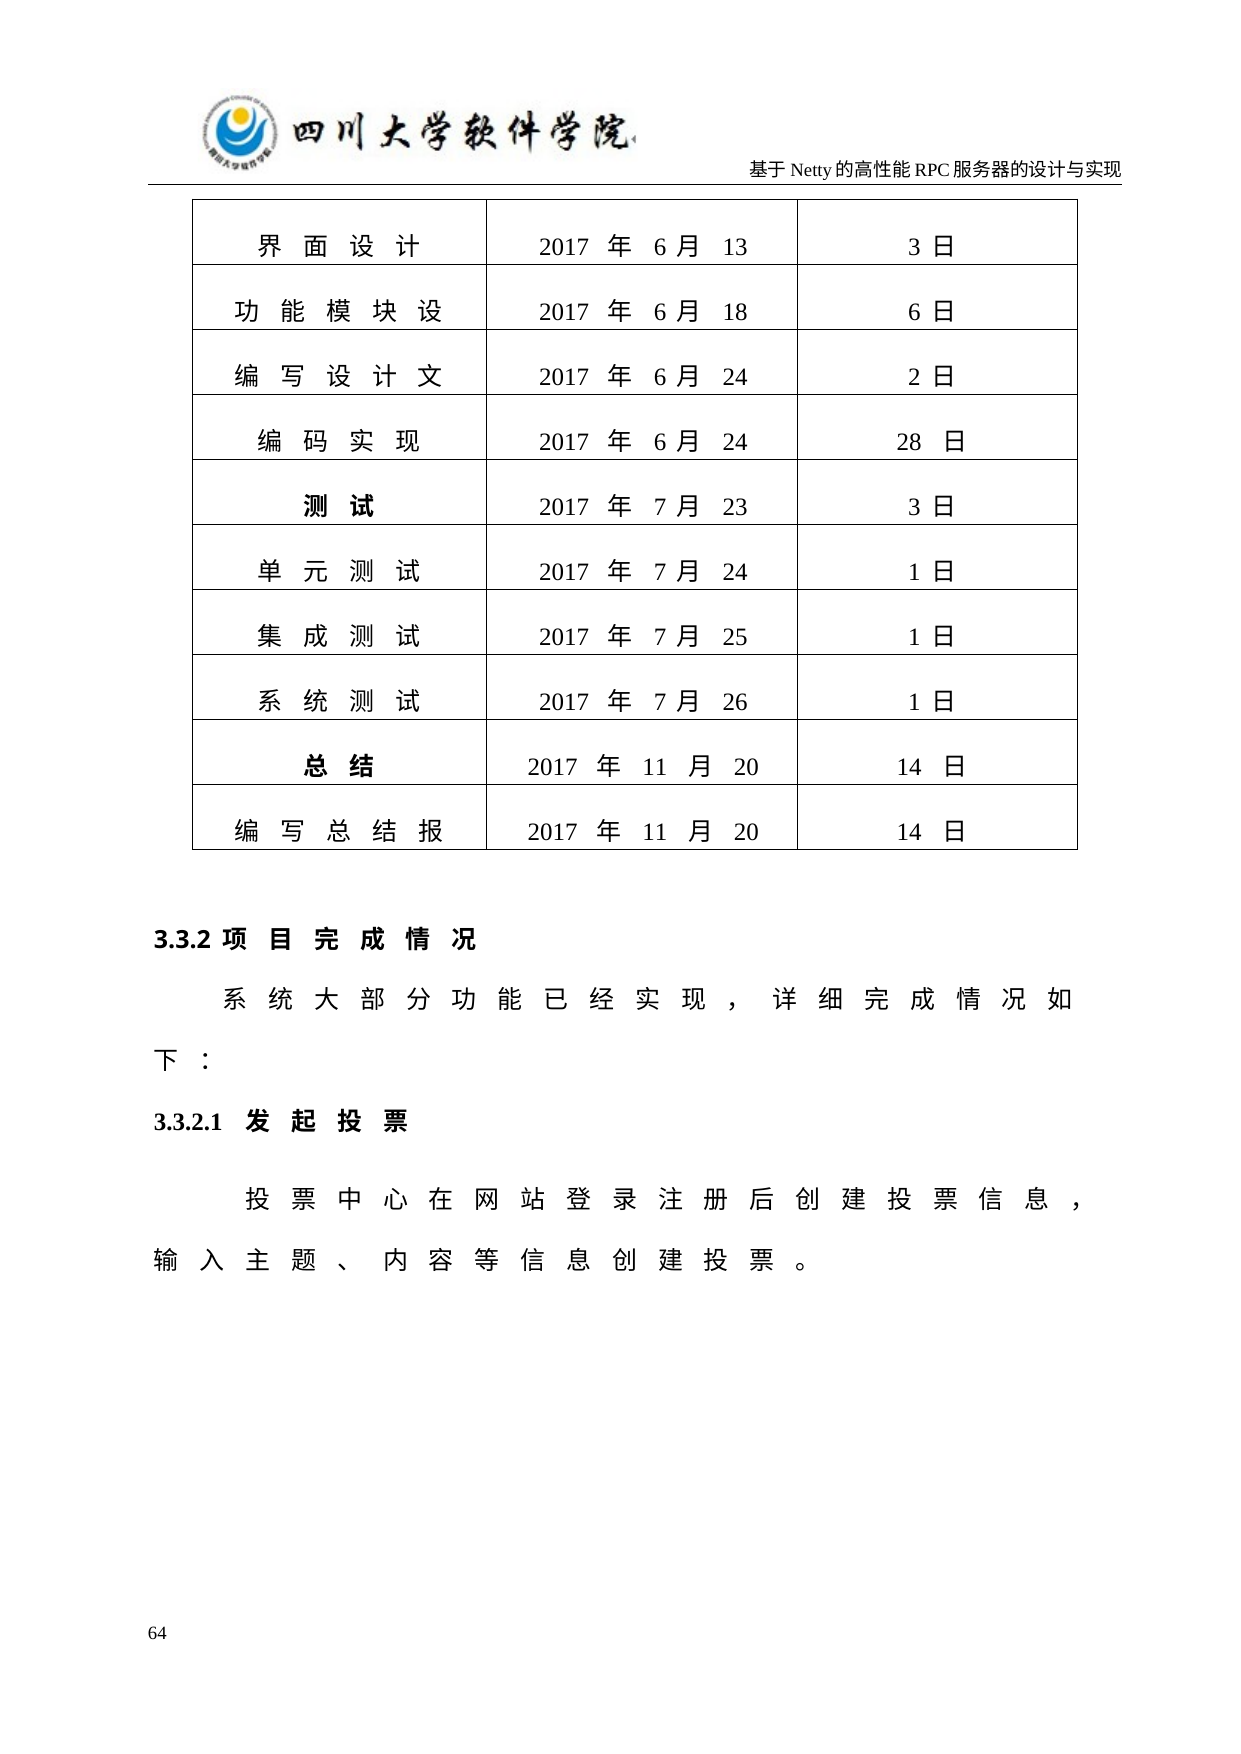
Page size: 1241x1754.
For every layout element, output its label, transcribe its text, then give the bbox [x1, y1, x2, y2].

subtitle 3.3.2 项目完成情况 [154, 907, 1116, 968]
table_cell 编码实现 [193, 395, 486, 458]
table_cell 2017年7月23日 [487, 460, 797, 523]
table_cell 编写总结报告 [193, 785, 486, 848]
table_cell 14日 [798, 785, 1077, 848]
table_cell 功能模块设计 [193, 265, 486, 328]
table_cell 1日 [798, 525, 1077, 588]
table_cell 14日 [798, 720, 1077, 783]
table_cell 总结 [193, 720, 486, 783]
table_cell 集成测试 [193, 590, 486, 653]
table_cell 1日 [798, 655, 1077, 718]
table_cell 2017年7月24日 [487, 525, 797, 588]
table_cell 28日 [798, 395, 1077, 458]
table_cell 测试 [193, 460, 486, 523]
table_cell 3日 [798, 200, 1077, 263]
table_cell 2017年6月24日 [487, 330, 797, 393]
table_cell 单元测试 [193, 525, 486, 588]
table_cell 2017年6月18日 [487, 265, 797, 328]
table_cell 2017年7月25日 [487, 590, 797, 653]
table_cell 编写设计文档 [193, 330, 486, 393]
table_cell 3日 [798, 460, 1077, 523]
table_cell 1日 [798, 590, 1077, 653]
table_cell 界面设计 [193, 200, 486, 263]
picture [197, 88, 639, 177]
table_cell 2017年11月20日 [487, 785, 797, 848]
table_cell 2017年7月26日 [487, 655, 797, 718]
table_cell 6日 [798, 265, 1077, 328]
table_cell 2日 [798, 330, 1077, 393]
table_cell 2017年6月13日 [487, 200, 797, 263]
text 3.3.2.1 发起投票 [154, 1089, 1116, 1149]
table_cell 2017年6月24日 [487, 395, 797, 458]
text 投票中心在网站登录注册后创建投票信息，输入主题、内容等信息创建投票。 [154, 1168, 1116, 1289]
table_cell 2017年11月20日 [487, 720, 797, 783]
table_cell 系统测试 [193, 655, 486, 718]
text 系统大部分功能已经实现，详细完成情况如下： [154, 968, 1116, 1089]
